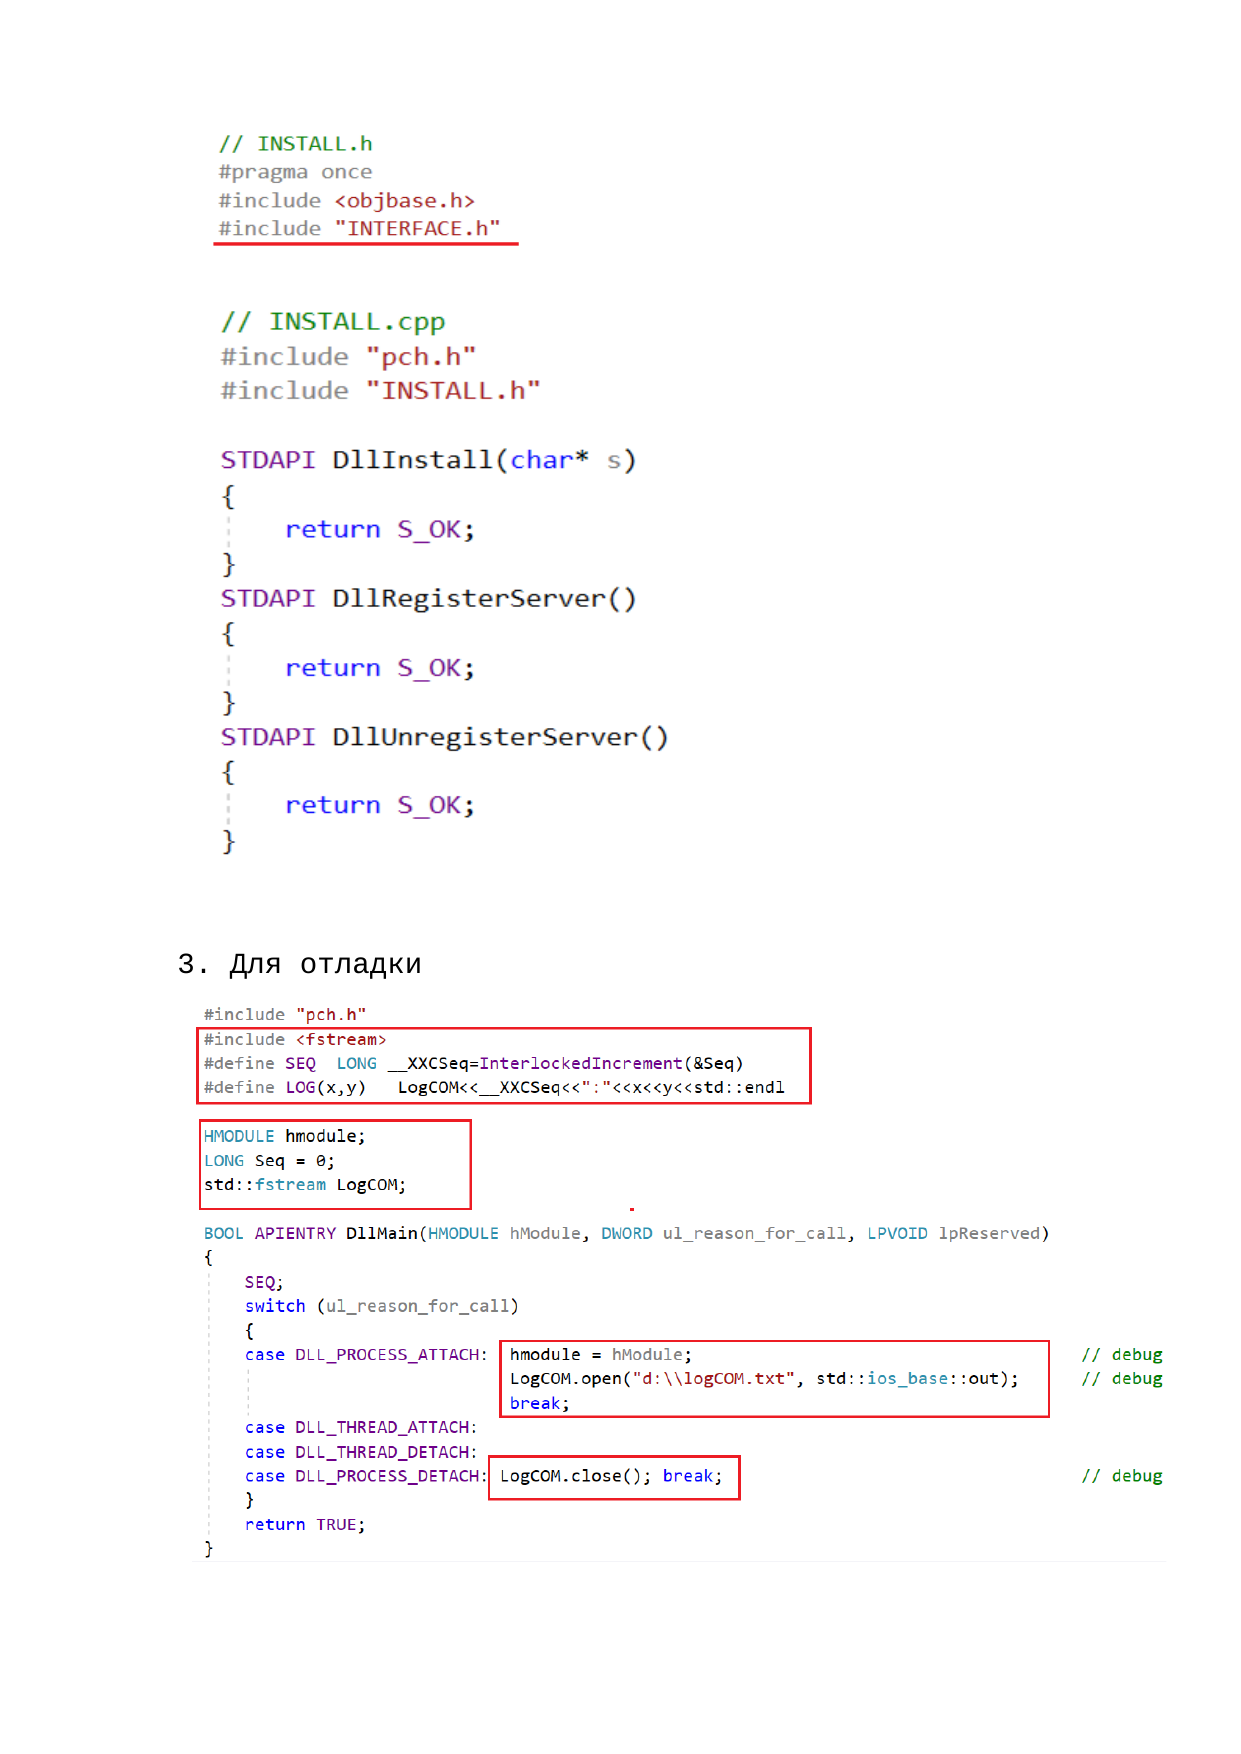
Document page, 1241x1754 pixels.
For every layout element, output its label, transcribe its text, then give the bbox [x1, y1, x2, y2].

picture [192, 1001, 1167, 1562]
picture [192, 118, 1166, 269]
list Для отладки [229, 949, 1152, 982]
picture [192, 287, 1167, 884]
